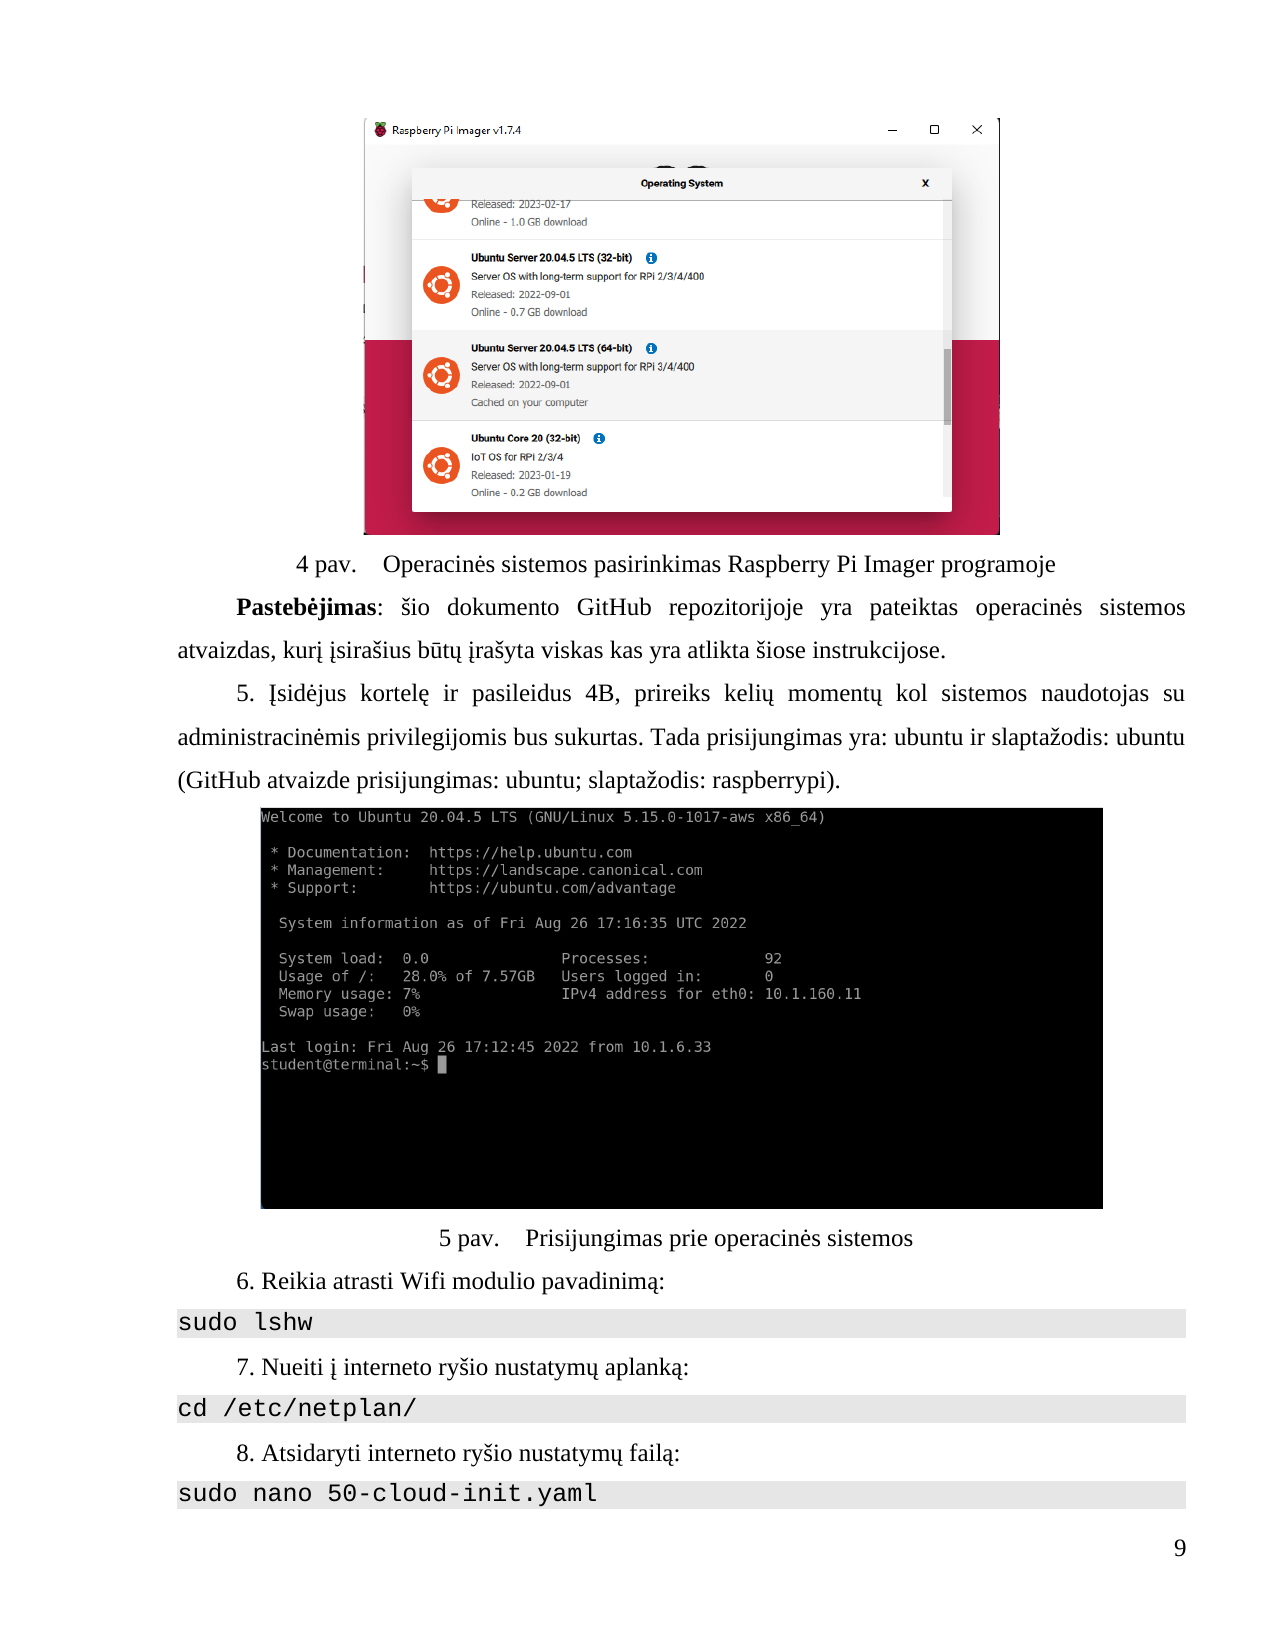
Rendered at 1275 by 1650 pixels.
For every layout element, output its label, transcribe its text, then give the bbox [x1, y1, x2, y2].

text Operacinės sistemos pasirinkimas Raspberry Pi Imager programoje [165, 549, 1186, 578]
text Prisijungimas prie operacinės sistemos [165, 1223, 1186, 1252]
text 6. Reikia atrasti Wifi modulio pavadinimą: [177, 1266, 1186, 1295]
text 7. Nueiti į interneto ryšio nustatymų aplanką: [177, 1352, 1186, 1381]
text sudo lshw [177, 1309, 1186, 1338]
picture [363, 118, 1000, 535]
text 5. Įsidėjus kortelę ir pasileidus 4B, prireiks kelių momentų kol sistemos naudotojas su administracinėmis privilegijomis bus sukurtas. Tada prisijungimas yra: ubuntu ir slaptažodis: ubuntu (GitHub atvaizde prisijungimas: ubuntu; slaptažodis: raspberrypi). [177, 678, 1186, 793]
picture [260, 807, 1103, 1209]
text cd /etc/netplan/ [177, 1395, 1186, 1423]
text sudo nano 50-cloud-init.yaml [177, 1481, 1186, 1509]
text Pastebėjimas: šio dokumento GitHub repozitorijoje yra pateiktas operacinės sistemos atvaizdas, kurį įsirašius būtų įrašyta viskas kas yra atlikta šiose instrukcijose. [177, 592, 1186, 664]
text 8. Atsidaryti interneto ryšio nustatymų failą: [177, 1438, 1186, 1466]
